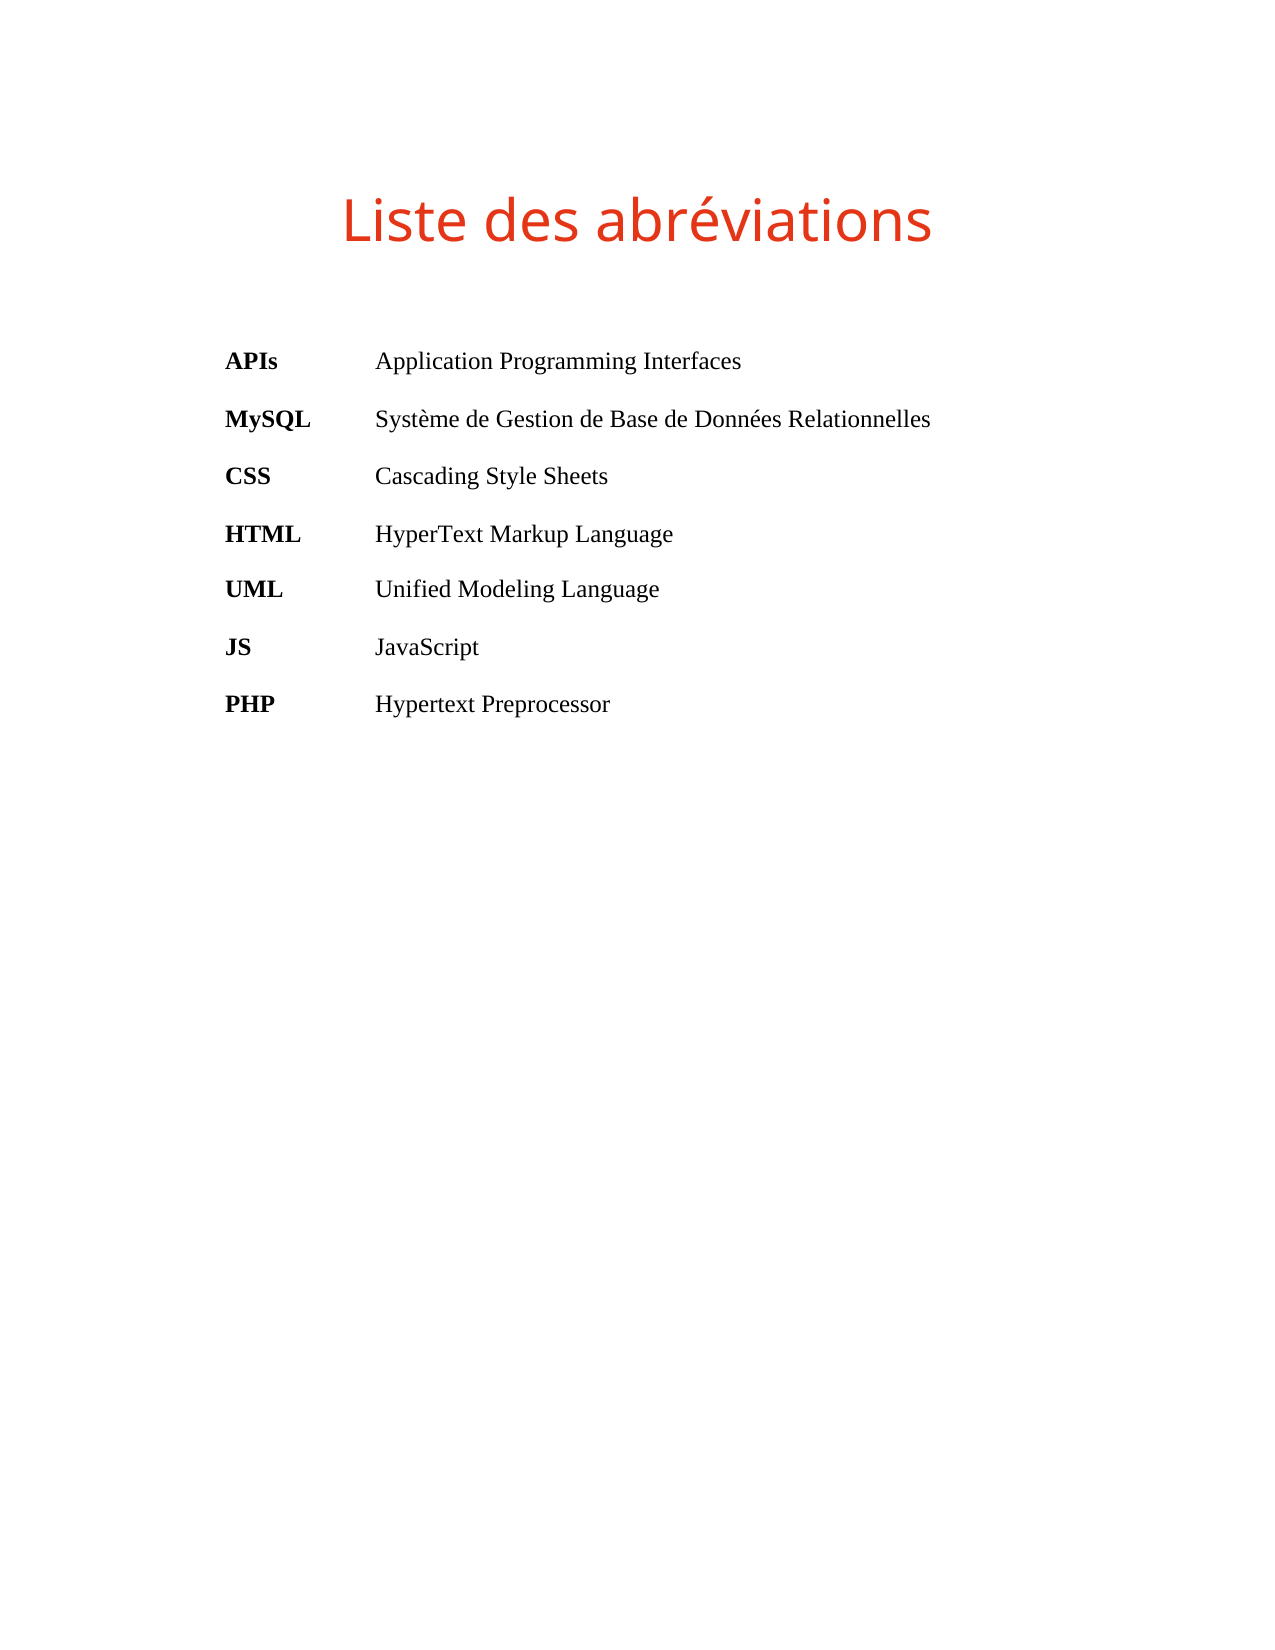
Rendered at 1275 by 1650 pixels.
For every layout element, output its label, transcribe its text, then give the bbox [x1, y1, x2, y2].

text CSS Cascading Style Sheets [150, 461, 1125, 490]
text PHP Hypertext Preprocessor [150, 689, 1125, 718]
subtitle Liste des abréviations [150, 179, 1125, 259]
text HTML HyperText Markup Language [150, 519, 1125, 548]
text MySQL Système de Gestion de Base de Données Relationnelles [150, 404, 1125, 433]
text APIs Application Programming Interfaces [150, 346, 1125, 375]
text JS JavaScript [150, 632, 1125, 660]
text UML Unified Modeling Language [150, 574, 1125, 603]
